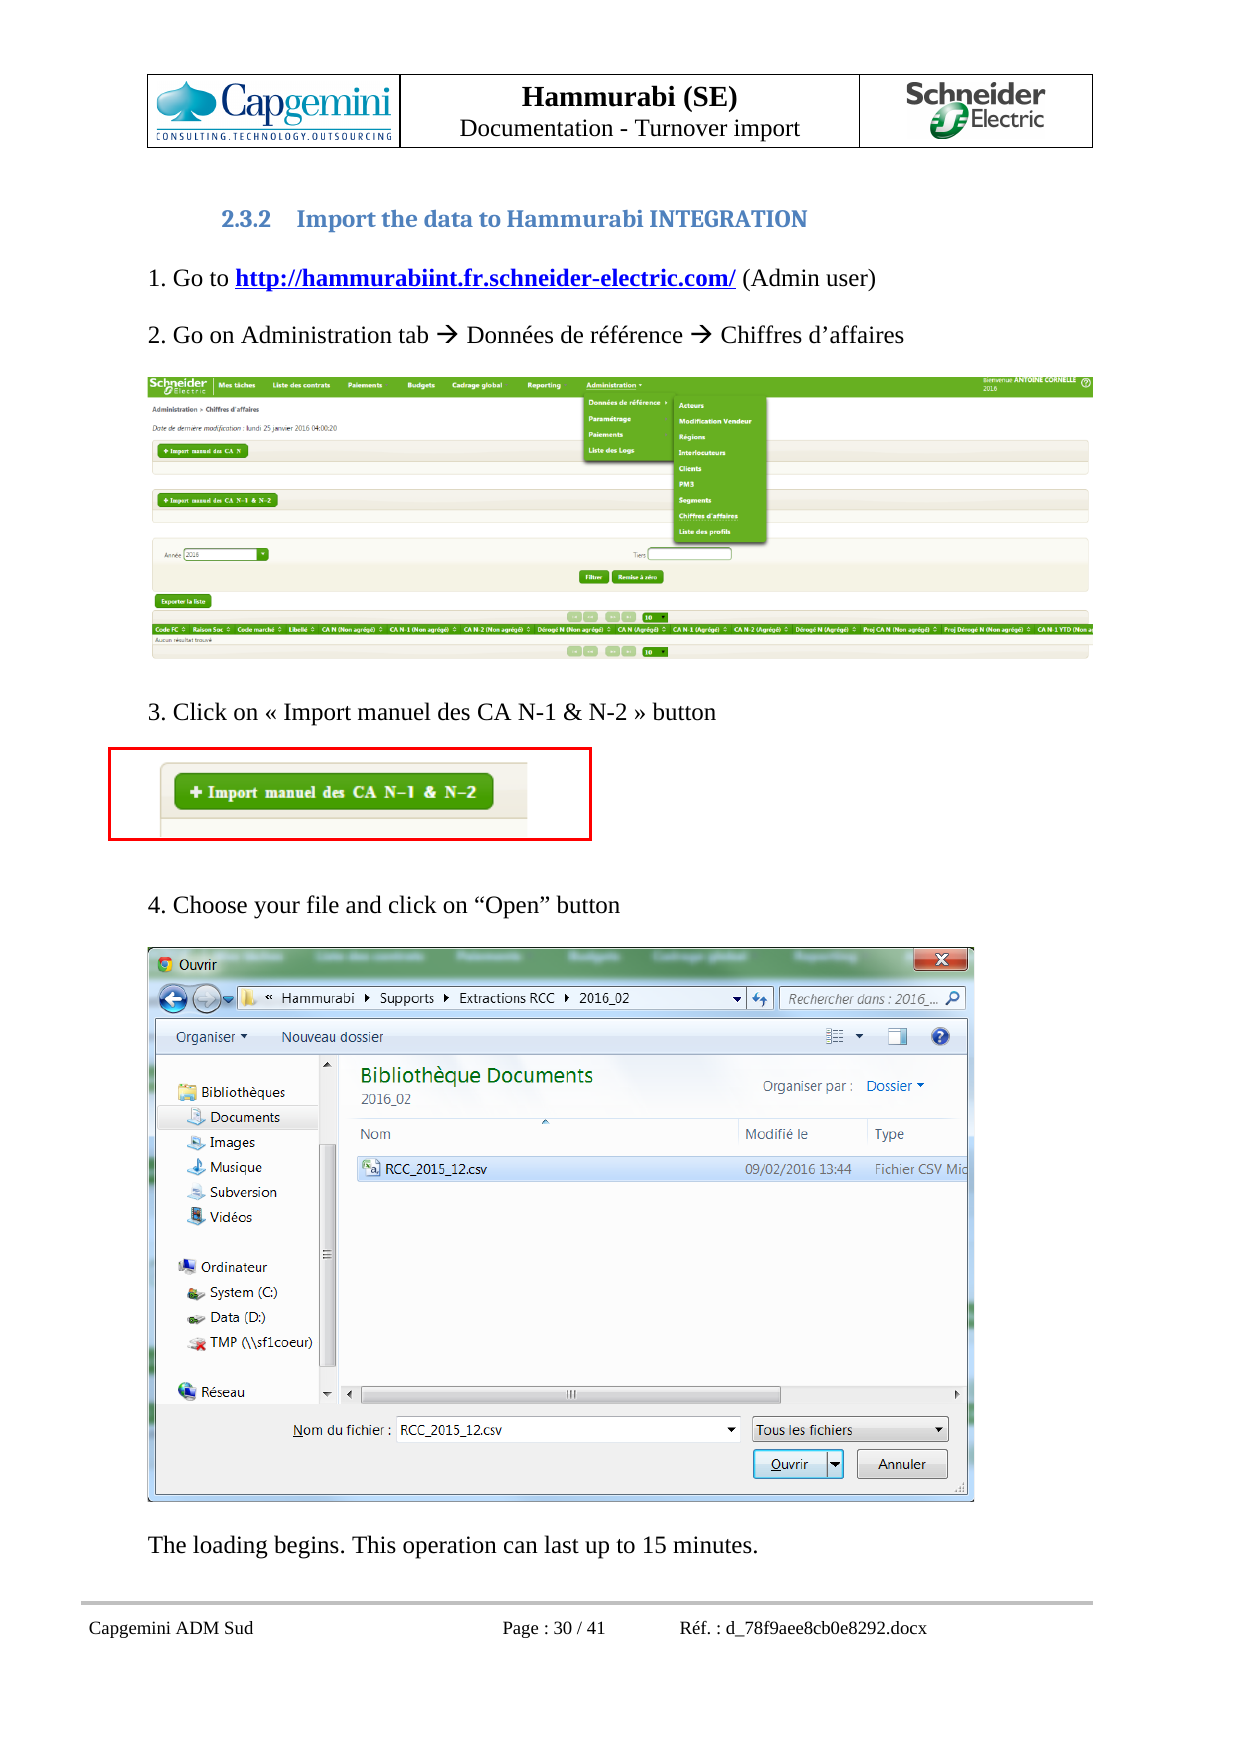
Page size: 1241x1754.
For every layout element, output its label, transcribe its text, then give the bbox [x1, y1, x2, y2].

picture [156, 81, 391, 128]
picture [147, 377, 1093, 669]
text 1. Go to http://hammurabiint.fr.schneider-electric.com/ (Admin user) [148, 263, 1093, 291]
subtitle Import the data to Hammurabi INTEGRATION [221, 205, 1093, 234]
picture [906, 82, 1046, 139]
picture [147, 754, 528, 837]
text 3. Click on « Import manuel des CA N-1 & N-2 » button [148, 697, 1093, 726]
text 4. Choose your file and click on “Open” button [148, 890, 1093, 919]
picture [147, 947, 975, 1502]
picture [156, 131, 391, 140]
text The loading begins. This operation can last up to 15 minutes. [148, 1530, 1093, 1559]
text 2. Go on Administration tab Données de référence Chiffres d’affaires [148, 320, 1093, 349]
